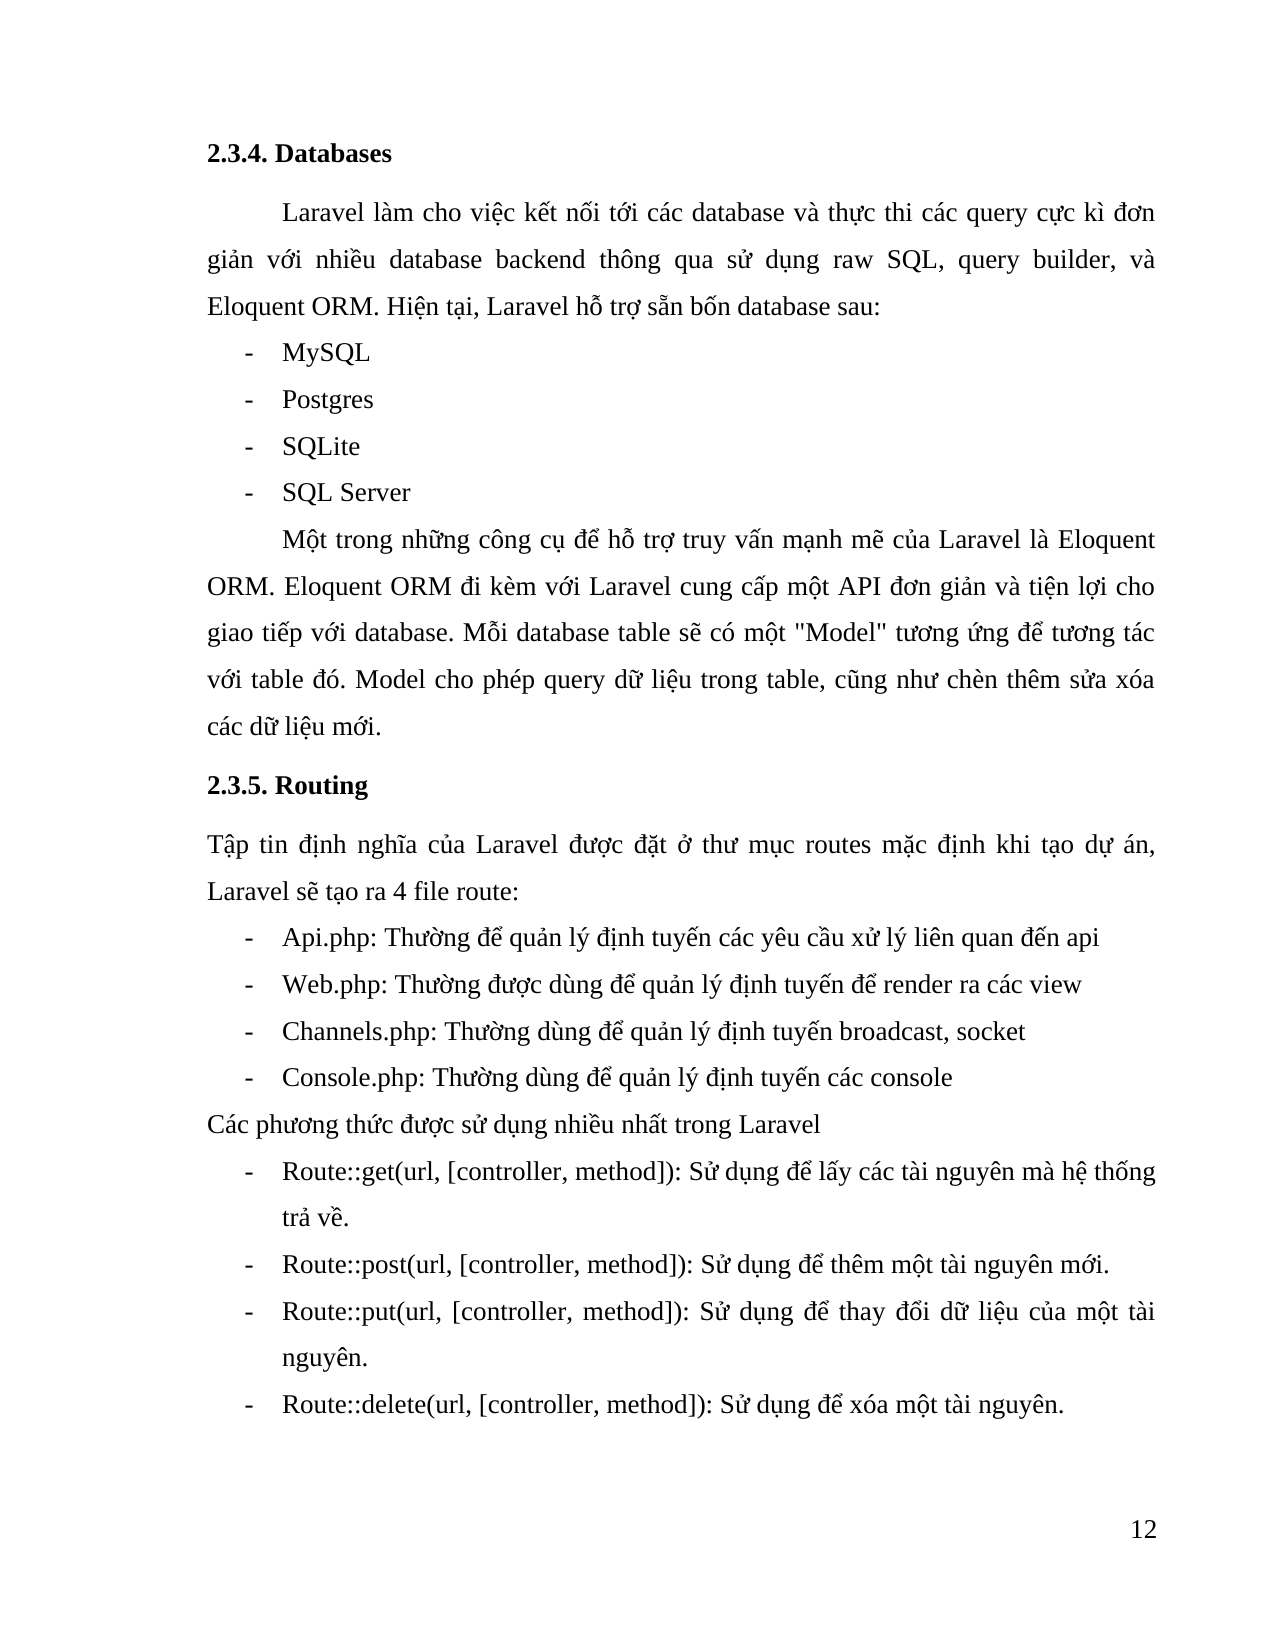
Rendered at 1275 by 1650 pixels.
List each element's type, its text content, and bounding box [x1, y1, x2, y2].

list Route::put(url, [controller, method]): Sử dụng để thay đổi dữ liệu của một tài nguyên. [244, 1295, 1157, 1373]
text Tập tin định nghĩa của Laravel được đặt ở thư mục routes mặc định khi tạo dự án, Laravel sẽ tạo ra 4 file route: [207, 828, 1157, 906]
subtitle Databases [207, 137, 1157, 168]
list SQLite [244, 430, 1157, 461]
list Postgres [244, 383, 1157, 414]
list Console.php: Thường dùng để quản lý định tuyến các console [244, 1061, 1157, 1093]
text Laravel làm cho việc kết nối tới các database và thực thi các query cực kì đơn giản với nhiều database backend thông qua sử dụng raw SQL, query builder, và Eloquent ORM. Hiện tại, Laravel hỗ trợ sẵn bốn database sau: [207, 196, 1157, 321]
list Api.php: Thường để quản lý định tuyến các yêu cầu xử lý liên quan đến api [244, 921, 1157, 953]
list SQL Server [244, 476, 1157, 508]
list Channels.php: Thường dùng để quản lý định tuyến broadcast, socket [244, 1015, 1157, 1046]
list Route::delete(url, [controller, method]): Sử dụng để xóa một tài nguyên. [244, 1388, 1157, 1419]
text Một trong những công cụ để hỗ trợ truy vấn mạnh mẽ của Laravel là Eloquent ORM. Eloquent ORM đi kèm với Laravel cung cấp một API đơn giản và tiện lợi cho giao tiếp với database. Mỗi database table sẽ có một "Model" tương ứng để tương tác với table đó. Model cho phép query dữ liệu trong table, cũng như chèn thêm sửa xóa các dữ liệu mới. [207, 523, 1157, 741]
list Route::get(url, [controller, method]): Sử dụng để lấy các tài nguyên mà hệ thống trả về. [244, 1155, 1157, 1233]
list MySQL [244, 336, 1157, 368]
text Các phương thức được sử dụng nhiều nhất trong Laravel [207, 1108, 1157, 1139]
subtitle Routing [207, 769, 1157, 800]
list Route::post(url, [controller, method]): Sử dụng để thêm một tài nguyên mới. [244, 1248, 1157, 1279]
list Web.php: Thường được dùng để quản lý định tuyến để render ra các view [244, 968, 1157, 999]
